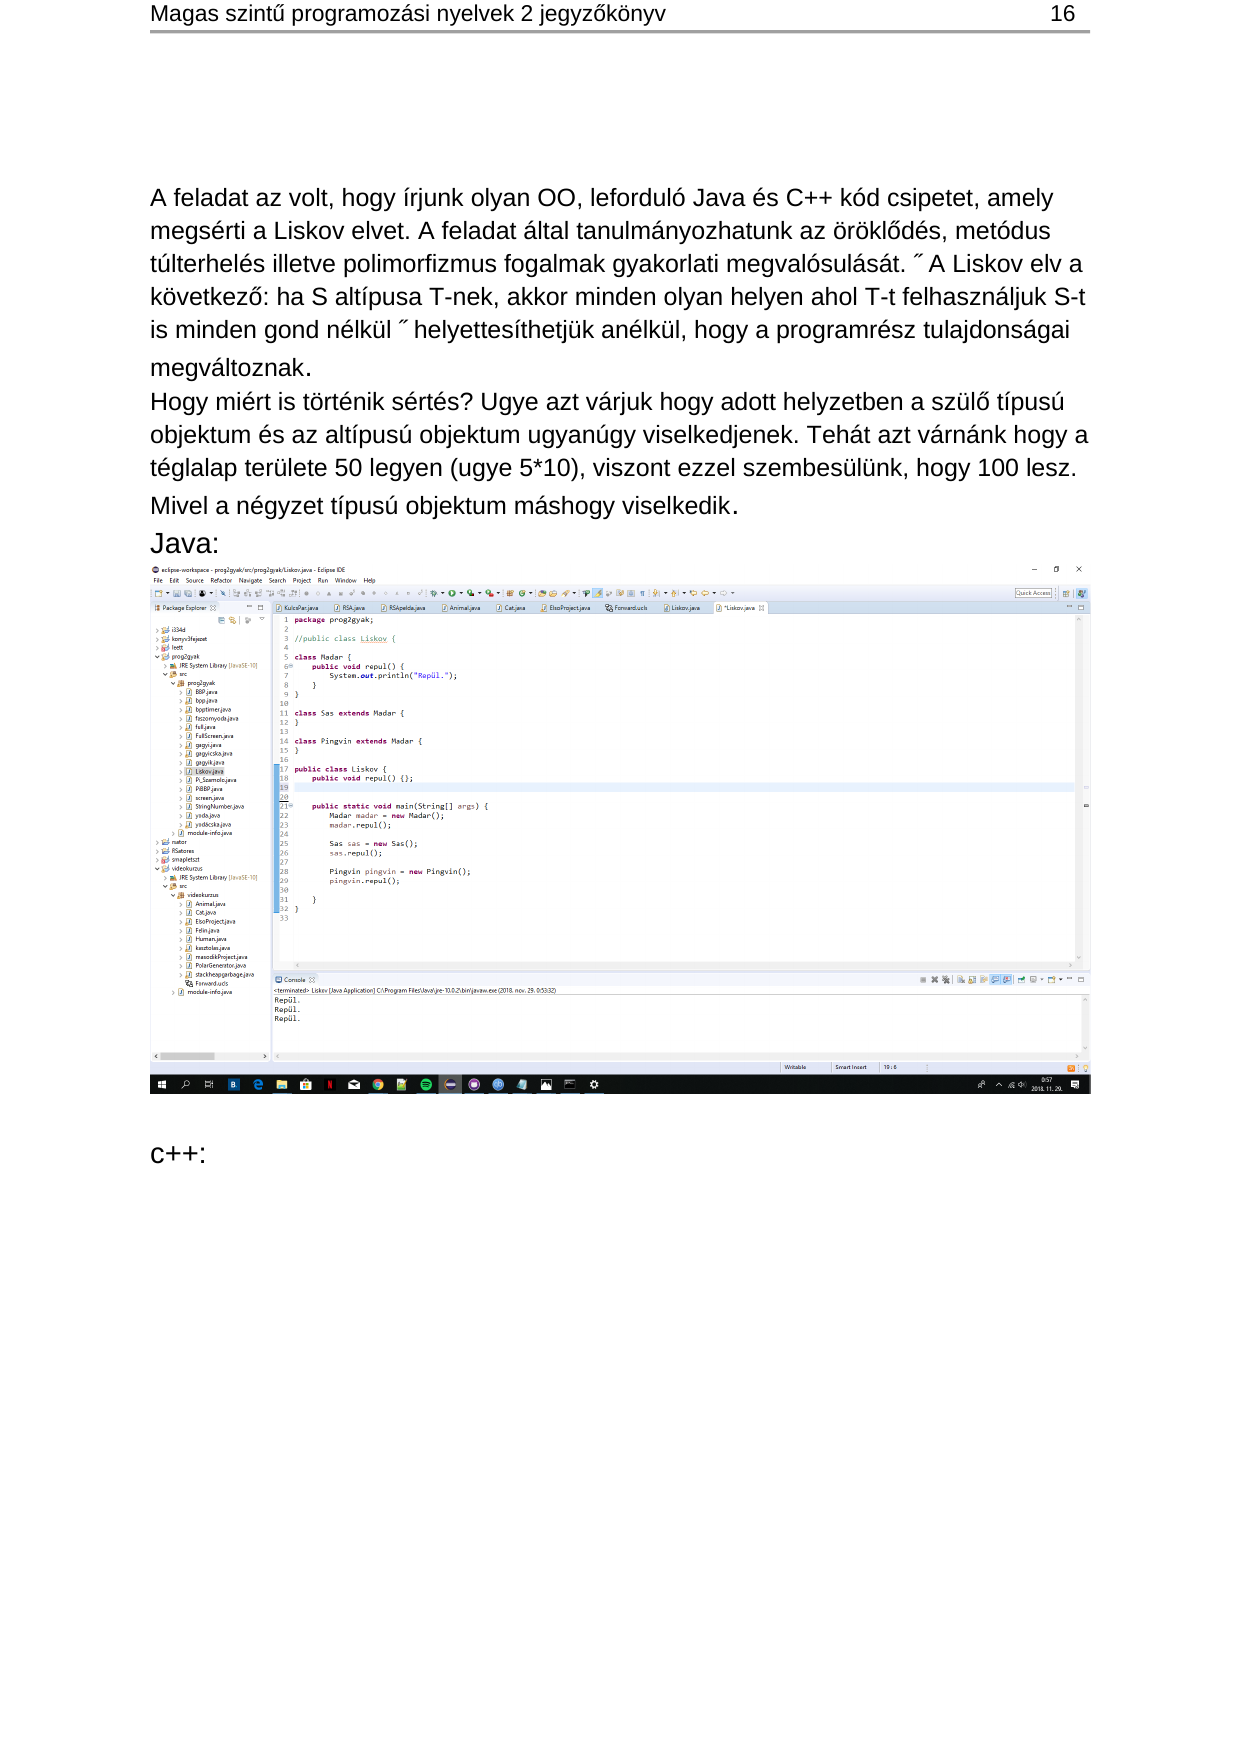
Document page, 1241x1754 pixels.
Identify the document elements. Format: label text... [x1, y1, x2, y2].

picture [150, 564, 1091, 1094]
text A feladat az volt, hogy írjunk olyan OO, leforduló Java és C++ kód csipetet, amely megsérti a Liskov elvet. A feladat által tanulmányozhatunk az öröklődés, metódus túlterhelés illetve polimorfizmus fogalmak gyakorlati megvalósulását. ˝ A Liskov elv a következő: ha S altípusa T-nek, akkor minden olyan helyen ahol T-t felhasználjuk S-t is minden gond nélkül ˝ helyettesíthetjük anélkül, hogy a programrész tulajdonságai megváltoznak. [150, 183, 1090, 382]
text Java: [150, 526, 1090, 559]
text c++: [150, 1136, 1090, 1169]
text Hogy miért is történik sértés? Ugye azt várjuk hogy adott helyzetben a szülő típusú objektum és az altípusú objektum ugyanúgy viselkedjenek. Tehát azt várnánk hogy a téglalap területe 50 legyen (ugye 5*10), viszont ezzel szembesülünk, hogy 100 lesz. Mivel a négyzet típusú objektum máshogy viselkedik. [150, 387, 1090, 521]
